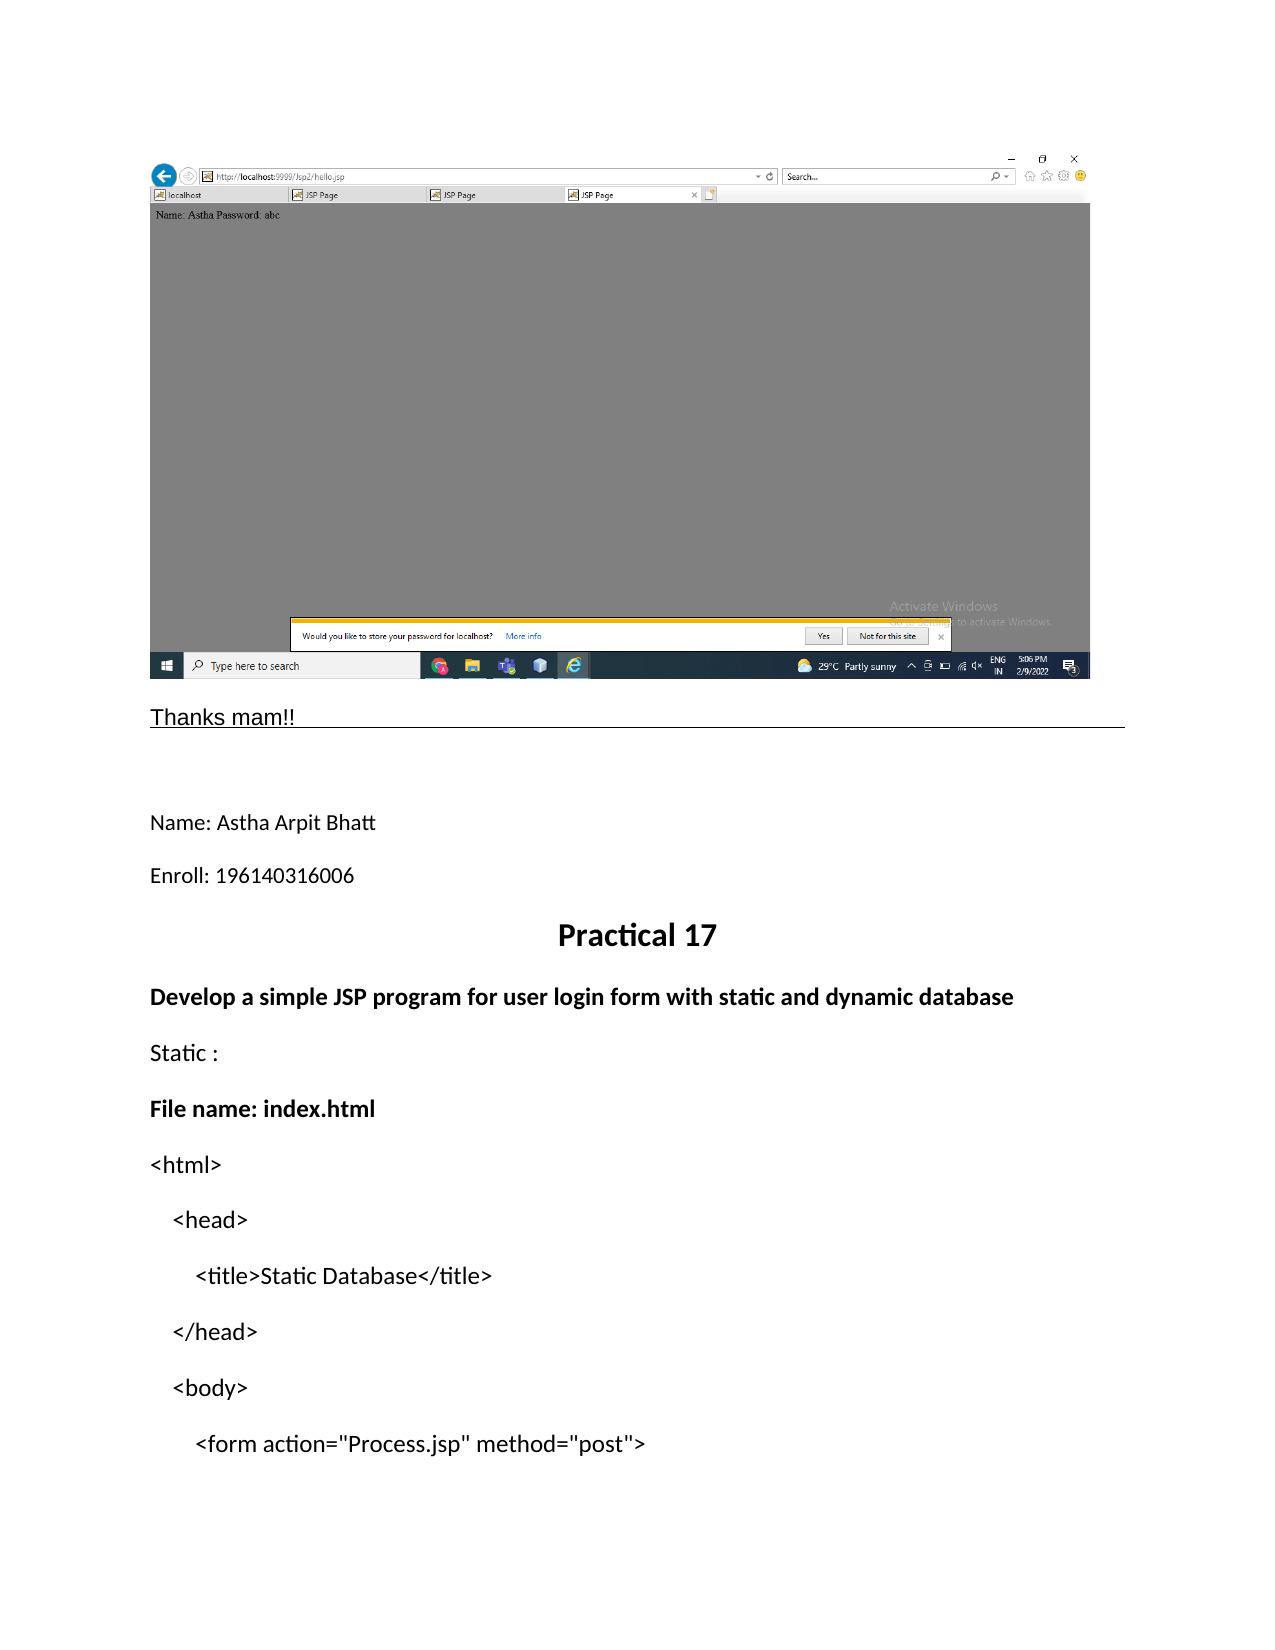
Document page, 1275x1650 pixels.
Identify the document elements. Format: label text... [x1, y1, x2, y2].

text Develop a simple JSP program for user login form with static and dynamic database [150, 981, 1125, 1012]
text Practical 17 [150, 914, 1125, 954]
text <form action="Process.jsp" method="post"> [150, 1428, 1125, 1458]
text Thanks mam!! [150, 704, 1125, 727]
text <title>Static Database</title> [150, 1261, 1125, 1291]
text Name: Astha Arpit Bhatt [150, 808, 1125, 836]
text File name: index.html [150, 1093, 1125, 1123]
text Enroll: 196140316006 [150, 861, 1125, 889]
text <head> [150, 1205, 1125, 1235]
picture [150, 150, 1091, 679]
text <html> [150, 1149, 1125, 1179]
text <body> [150, 1372, 1125, 1403]
text </head> [150, 1316, 1125, 1347]
text Static : [150, 1037, 1125, 1068]
